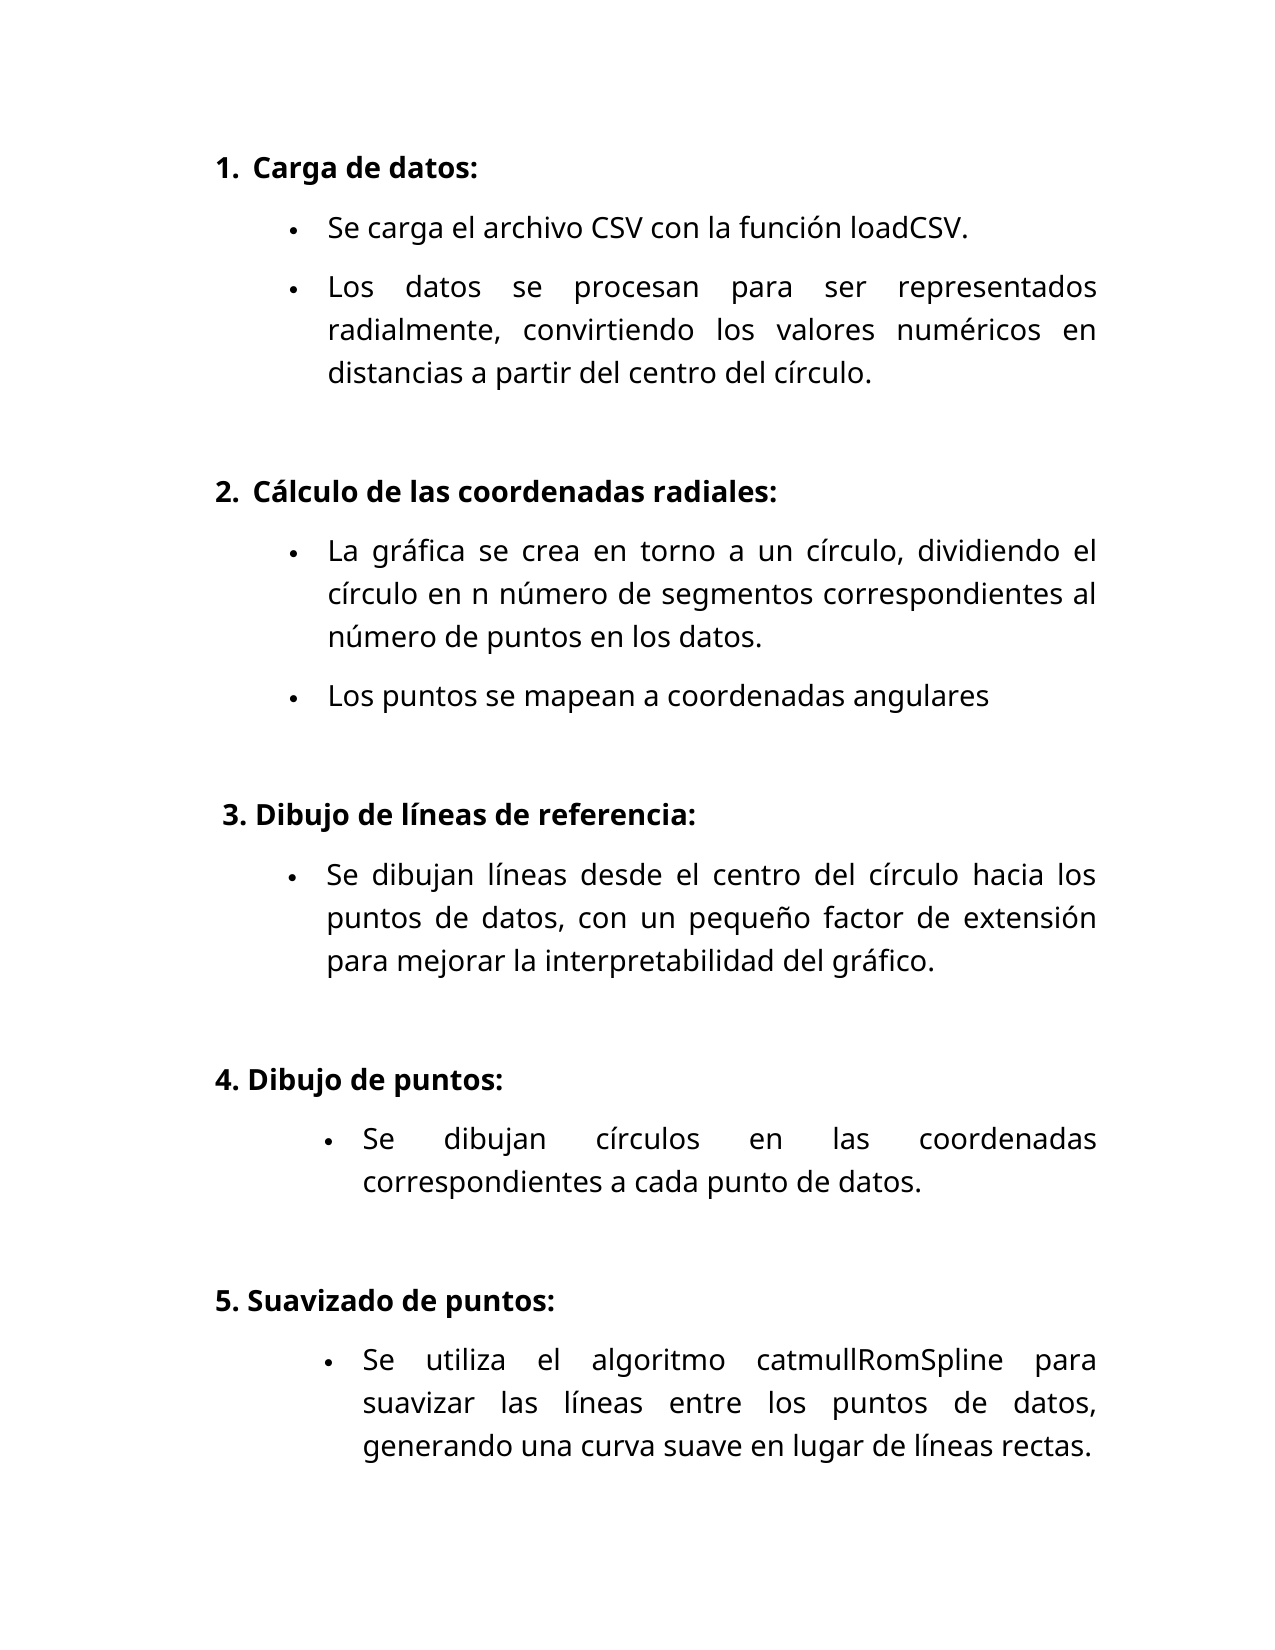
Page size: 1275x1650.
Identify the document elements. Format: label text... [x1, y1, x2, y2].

text 5. Suavizado de puntos: [177, 1280, 1098, 1320]
list Cálculo de las coordenadas radiales: [215, 471, 1098, 511]
list Se utiliza el algoritmo catmullRomSpline para suavizar las líneas entre los puntos de datos, generando una curva suave en lugar de líneas rectas. [325, 1339, 1098, 1465]
list Carga de datos: [215, 148, 1098, 187]
list Los puntos se mapean a coordenadas angulares [290, 676, 1098, 715]
list La gráfica se crea en torno a un círculo, dividiendo el círculo en n número de segmentos correspondientes al número de puntos en los datos. [290, 531, 1098, 656]
list Se dibujan líneas desde el centro del círculo hacia los puntos de datos, con un pequeño factor de extensión para mejorar la interpretabilidad del gráfico. [288, 854, 1098, 979]
list Se carga el archivo CSV con la función loadCSV. [290, 207, 1098, 247]
text 4. Dibujo de puntos: [177, 1059, 1098, 1098]
text 3. Dibujo de líneas de referencia: [177, 795, 1098, 834]
list Se dibujan círculos en las coordenadas correspondientes a cada punto de datos. [325, 1118, 1098, 1201]
list Los datos se procesan para ser representados radialmente, convirtiendo los valores numéricos en distancias a partir del centro del círculo. [290, 267, 1098, 392]
